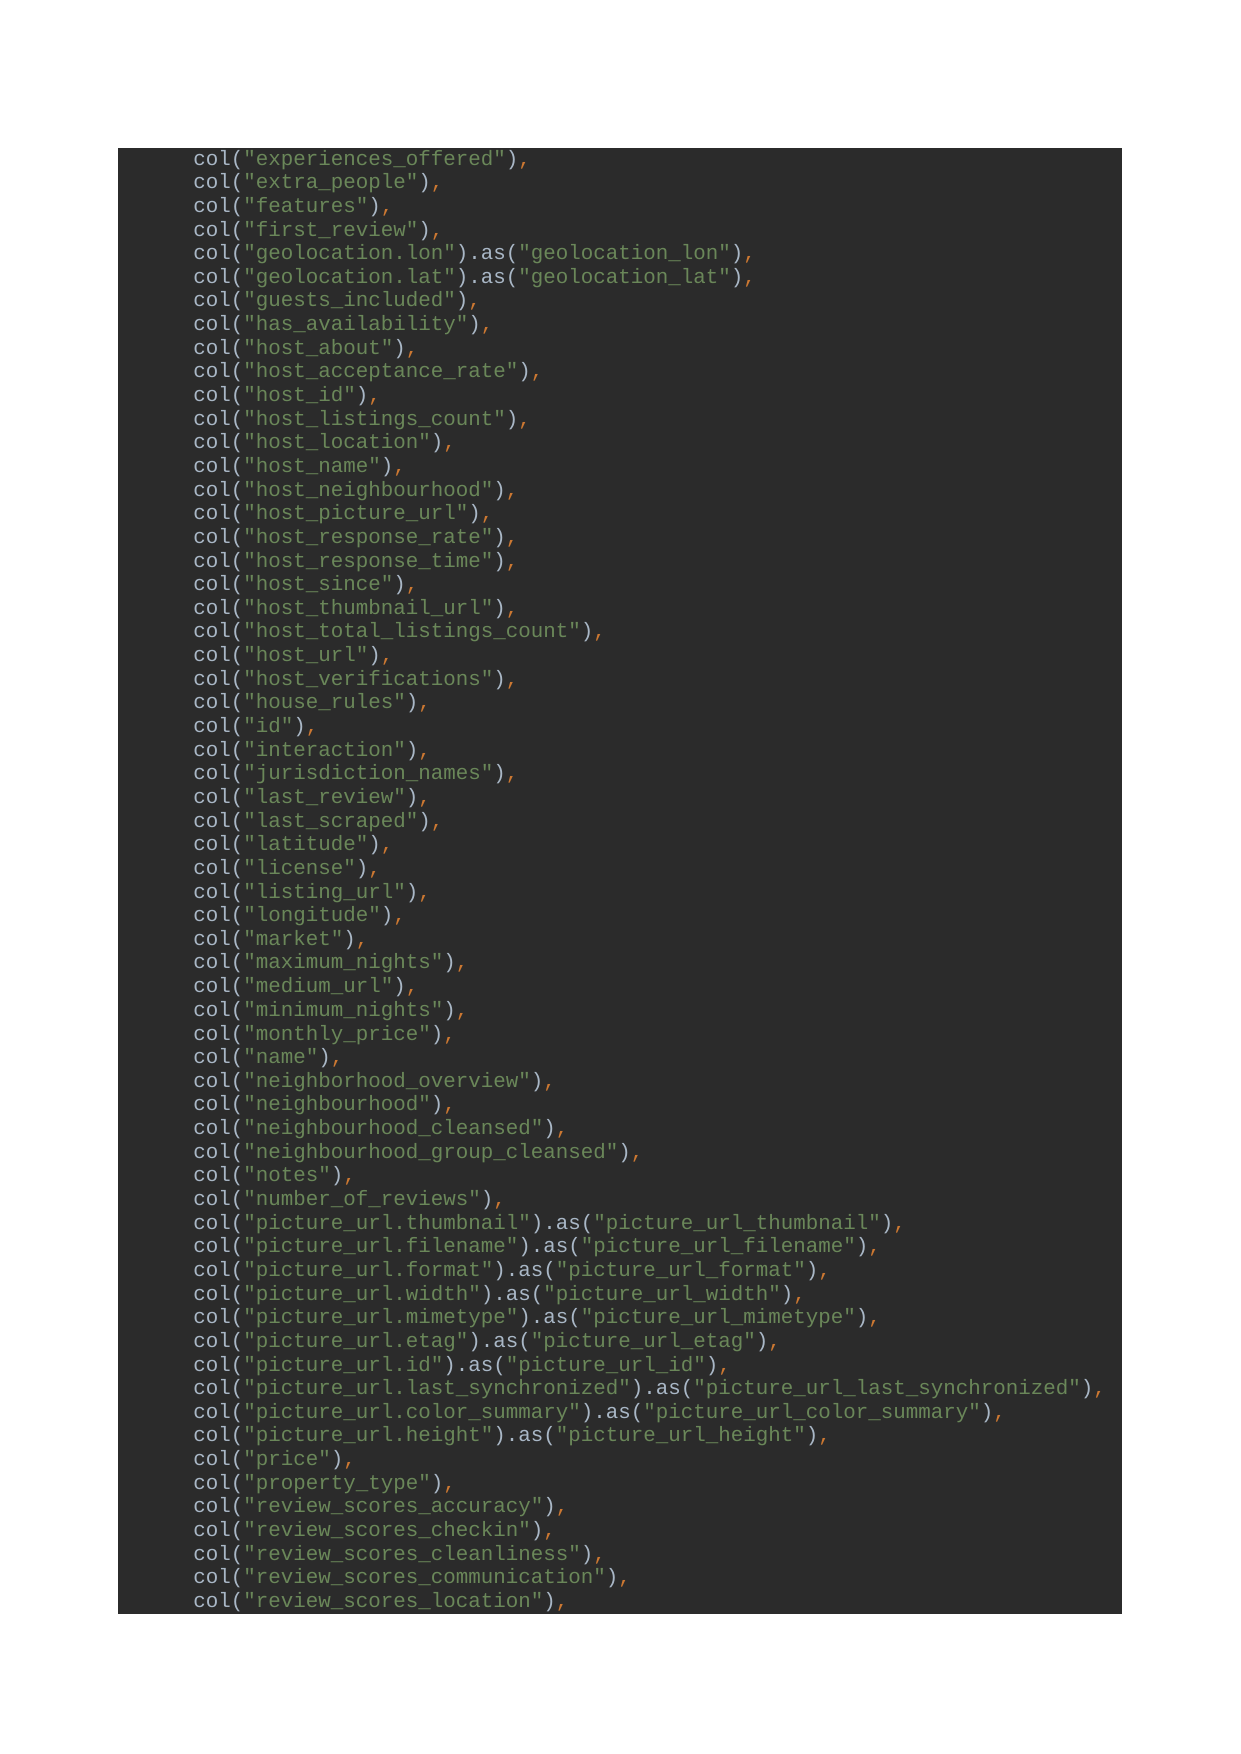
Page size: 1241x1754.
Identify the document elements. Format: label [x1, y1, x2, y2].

text [118, 148, 1122, 1614]
